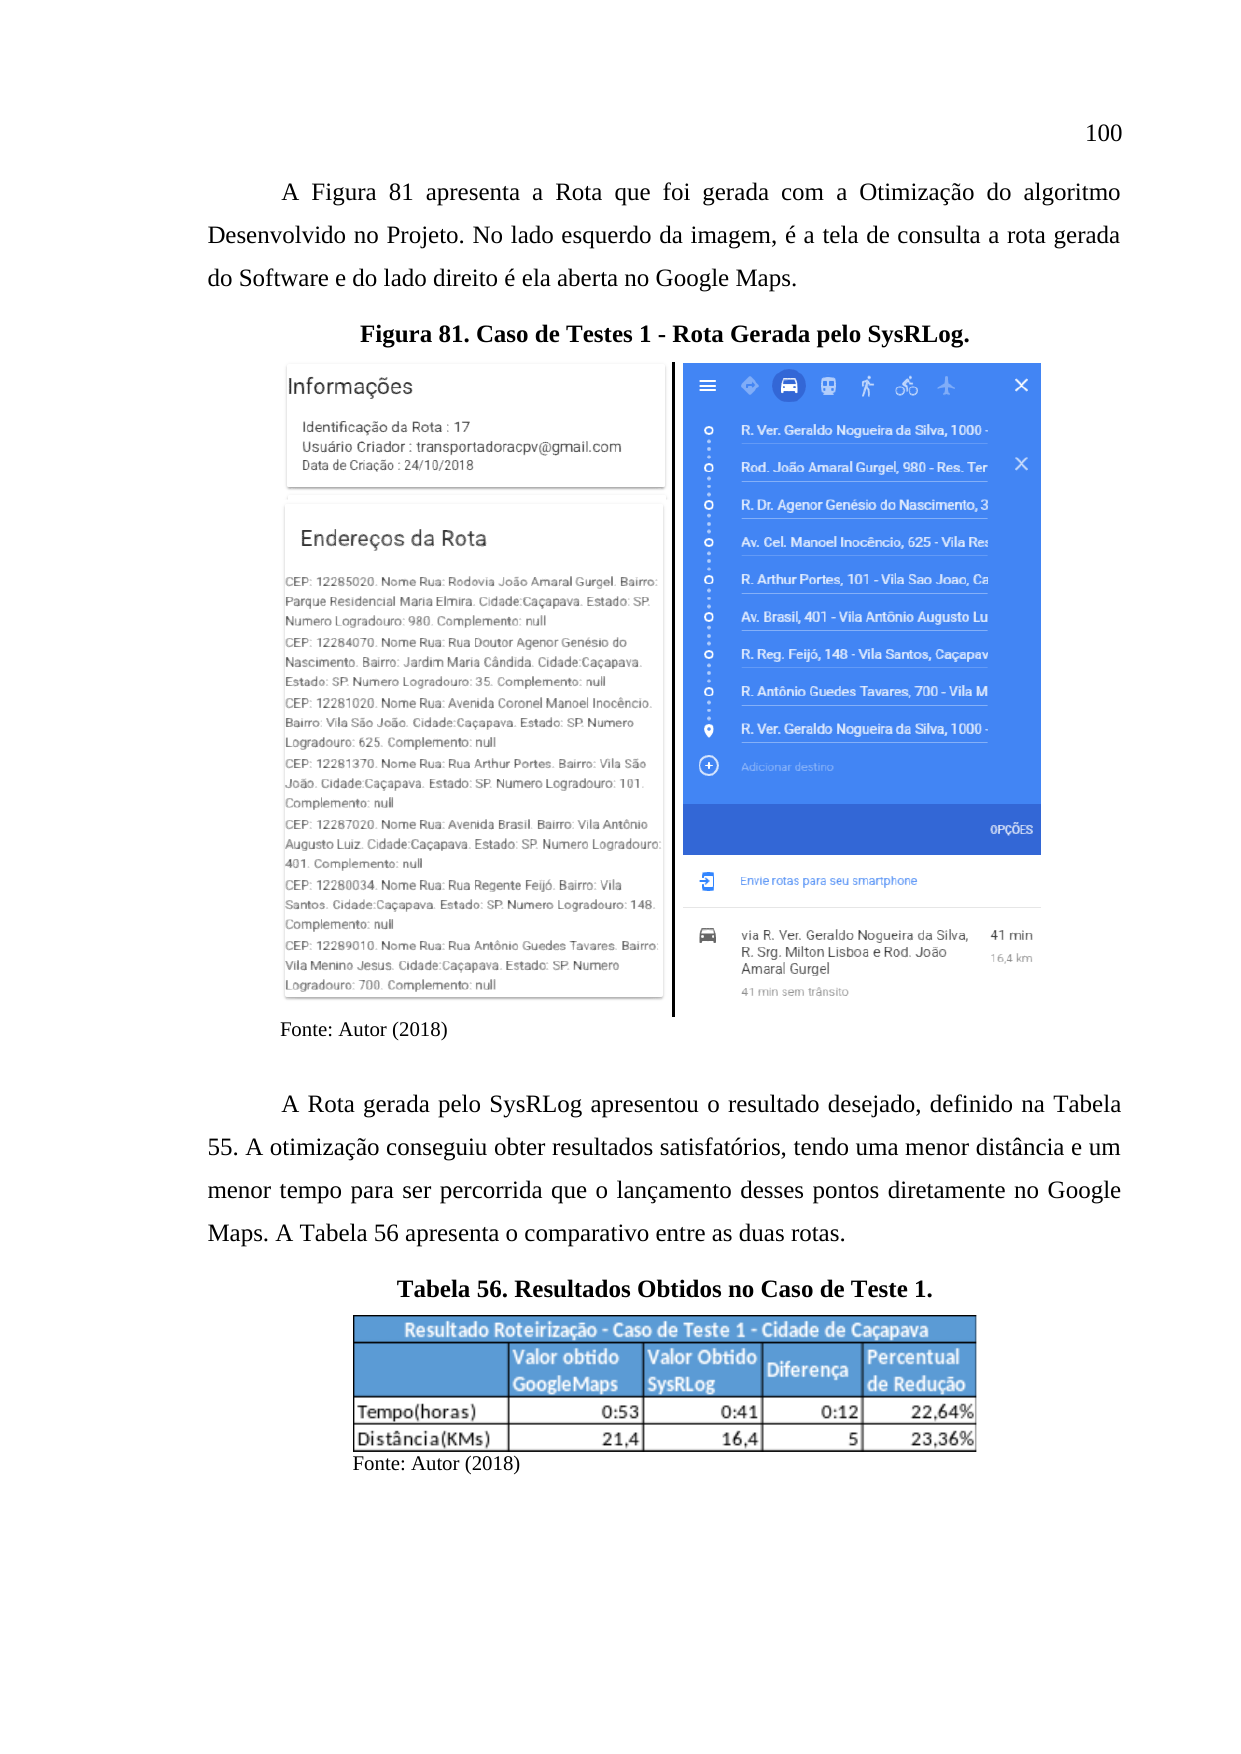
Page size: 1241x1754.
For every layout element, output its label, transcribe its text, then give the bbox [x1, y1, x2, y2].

text Tabela 56. Resultados Obtidos no Caso de Teste 1. [207, 1274, 1122, 1303]
text A Rota gerada pelo SysRLog apresentou o resultado desejado, definido na Tabela 55. A otimização conseguiu obter resultados satisfatórios, tendo uma menor distância e um menor tempo para ser percorrida que o lançamento desses pontos diretamente no Google Maps. A Tabela 56 apresenta o comparativo entre as duas rotas. [207, 1089, 1122, 1247]
picture [280, 360, 1049, 1017]
text Fonte: Autor (2018) [207, 1451, 1122, 1475]
text Figura 81. Caso de Testes 1 - Rota Gerada pelo SysRLog. [207, 319, 1122, 348]
text Fonte: Autor (2018) [207, 1017, 1122, 1041]
text A Figura 81 apresenta a Rota que foi gerada com a Otimização do algoritmo Desenvolvido no Projeto. No lado esquerdo da imagem, é a tela de consulta a rota gerada do Software e do lado direito é ela aberta no Google Maps. [207, 177, 1122, 292]
